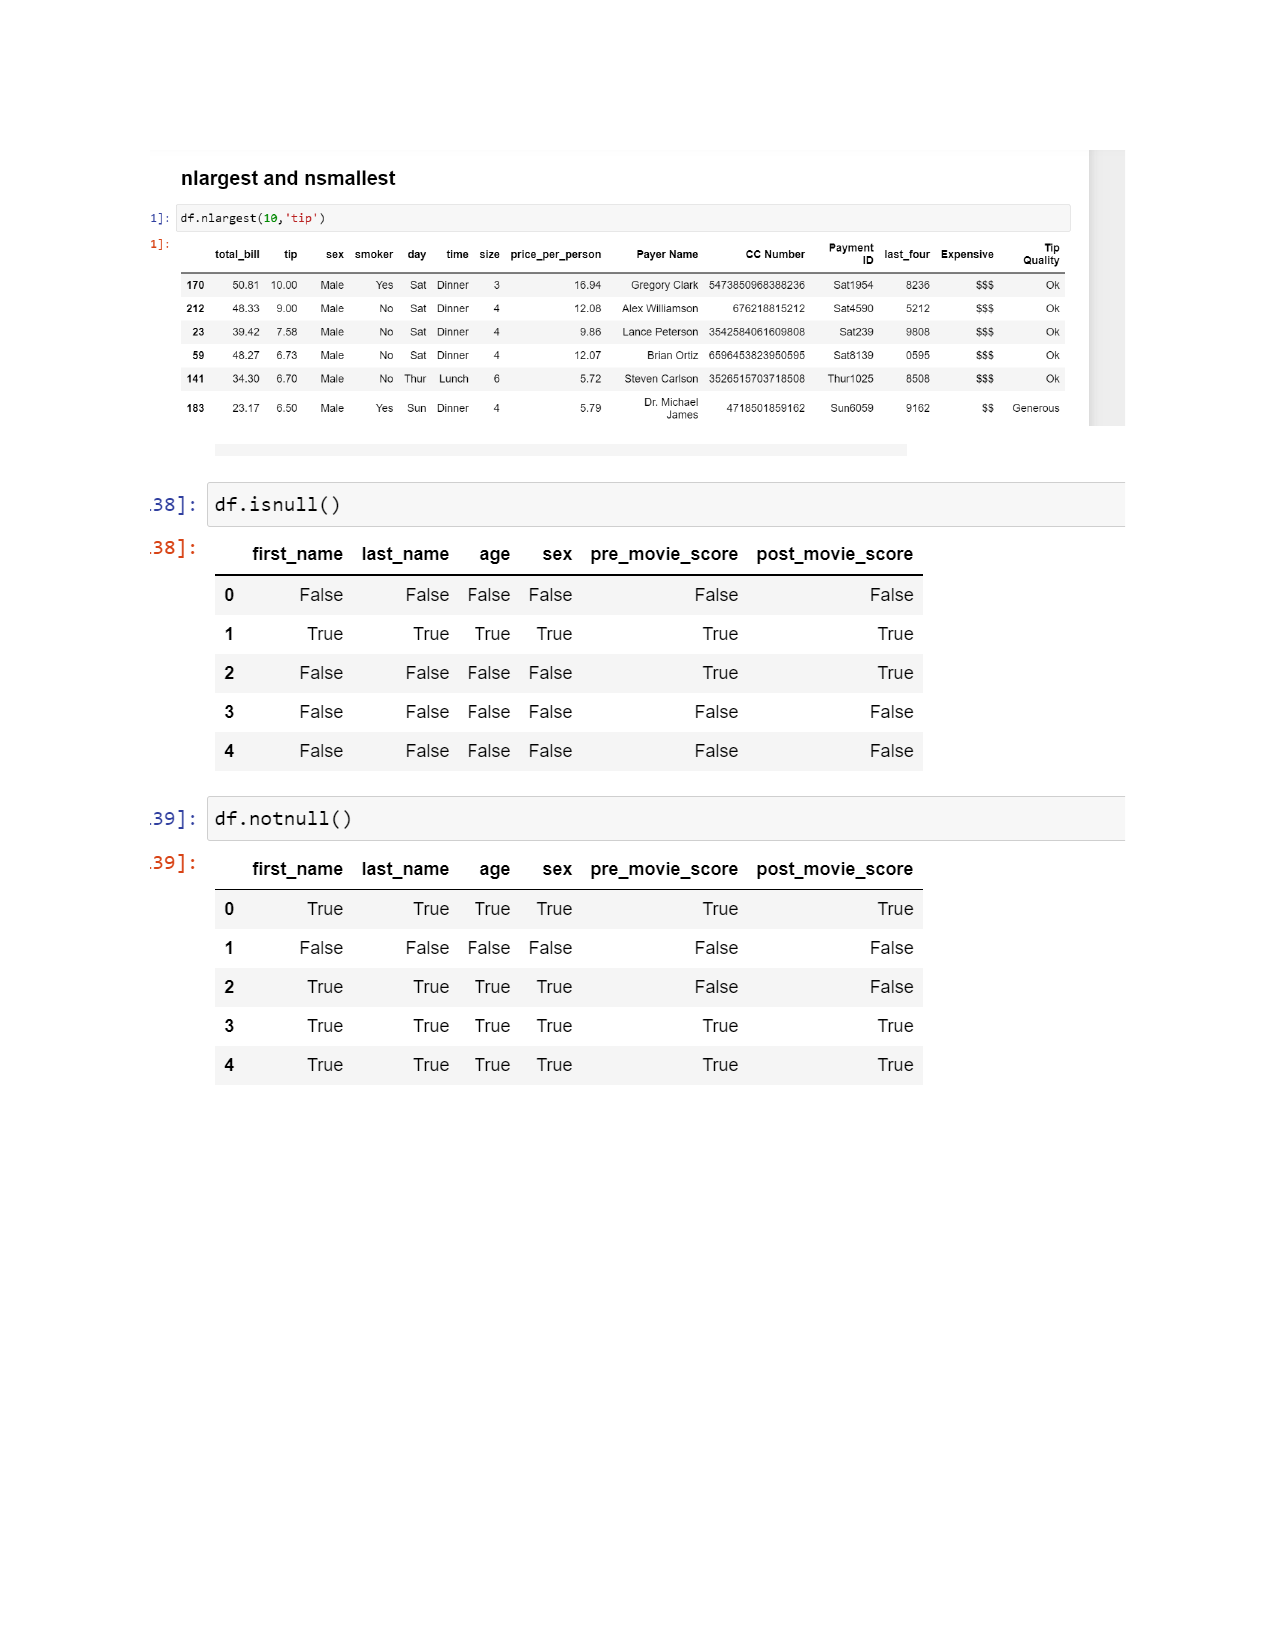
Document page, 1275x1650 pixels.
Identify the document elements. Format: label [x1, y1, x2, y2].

picture [150, 444, 1125, 1102]
picture [150, 150, 1125, 426]
